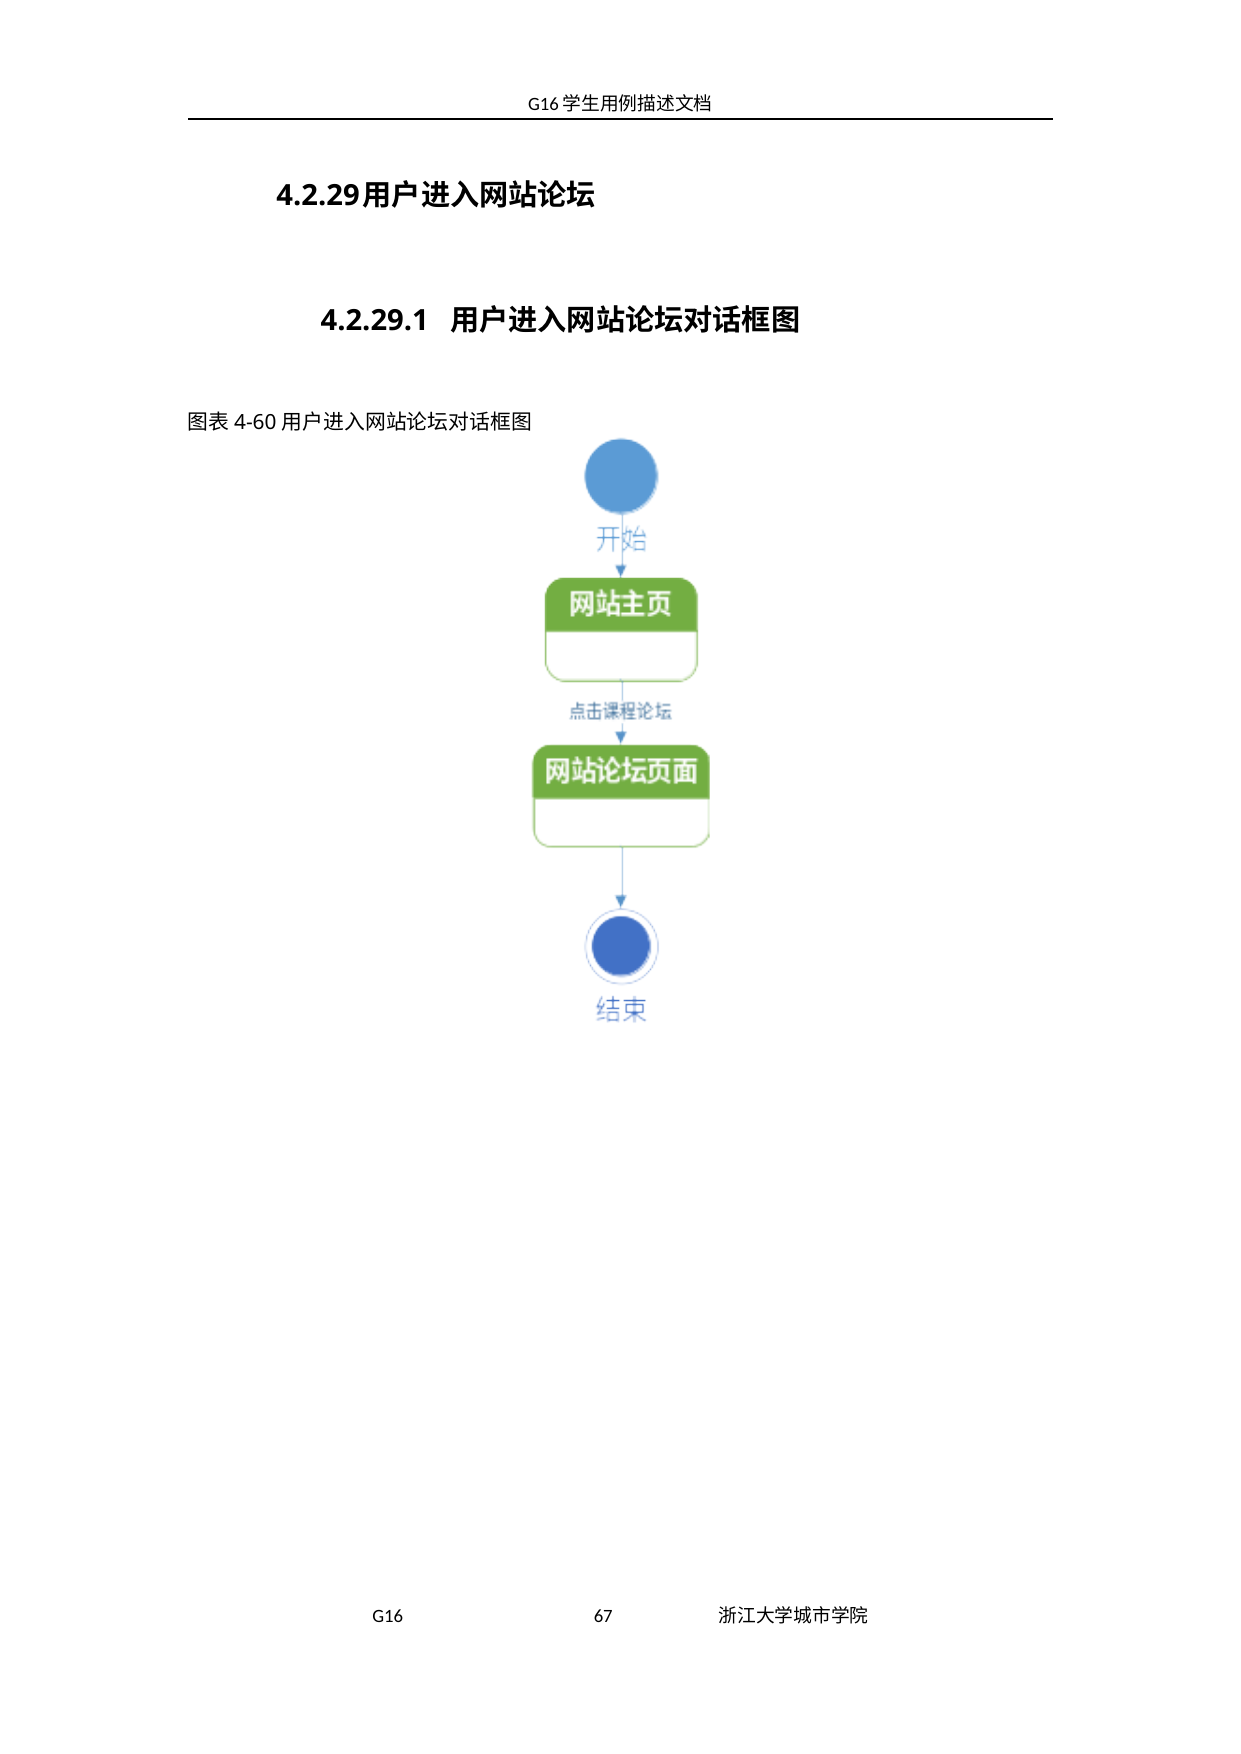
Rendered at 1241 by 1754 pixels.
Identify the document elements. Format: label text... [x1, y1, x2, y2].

subtitle 用户进入网站论坛 [276, 160, 1053, 225]
subtitle 用户进入网站论坛对话框图 [320, 285, 1053, 350]
